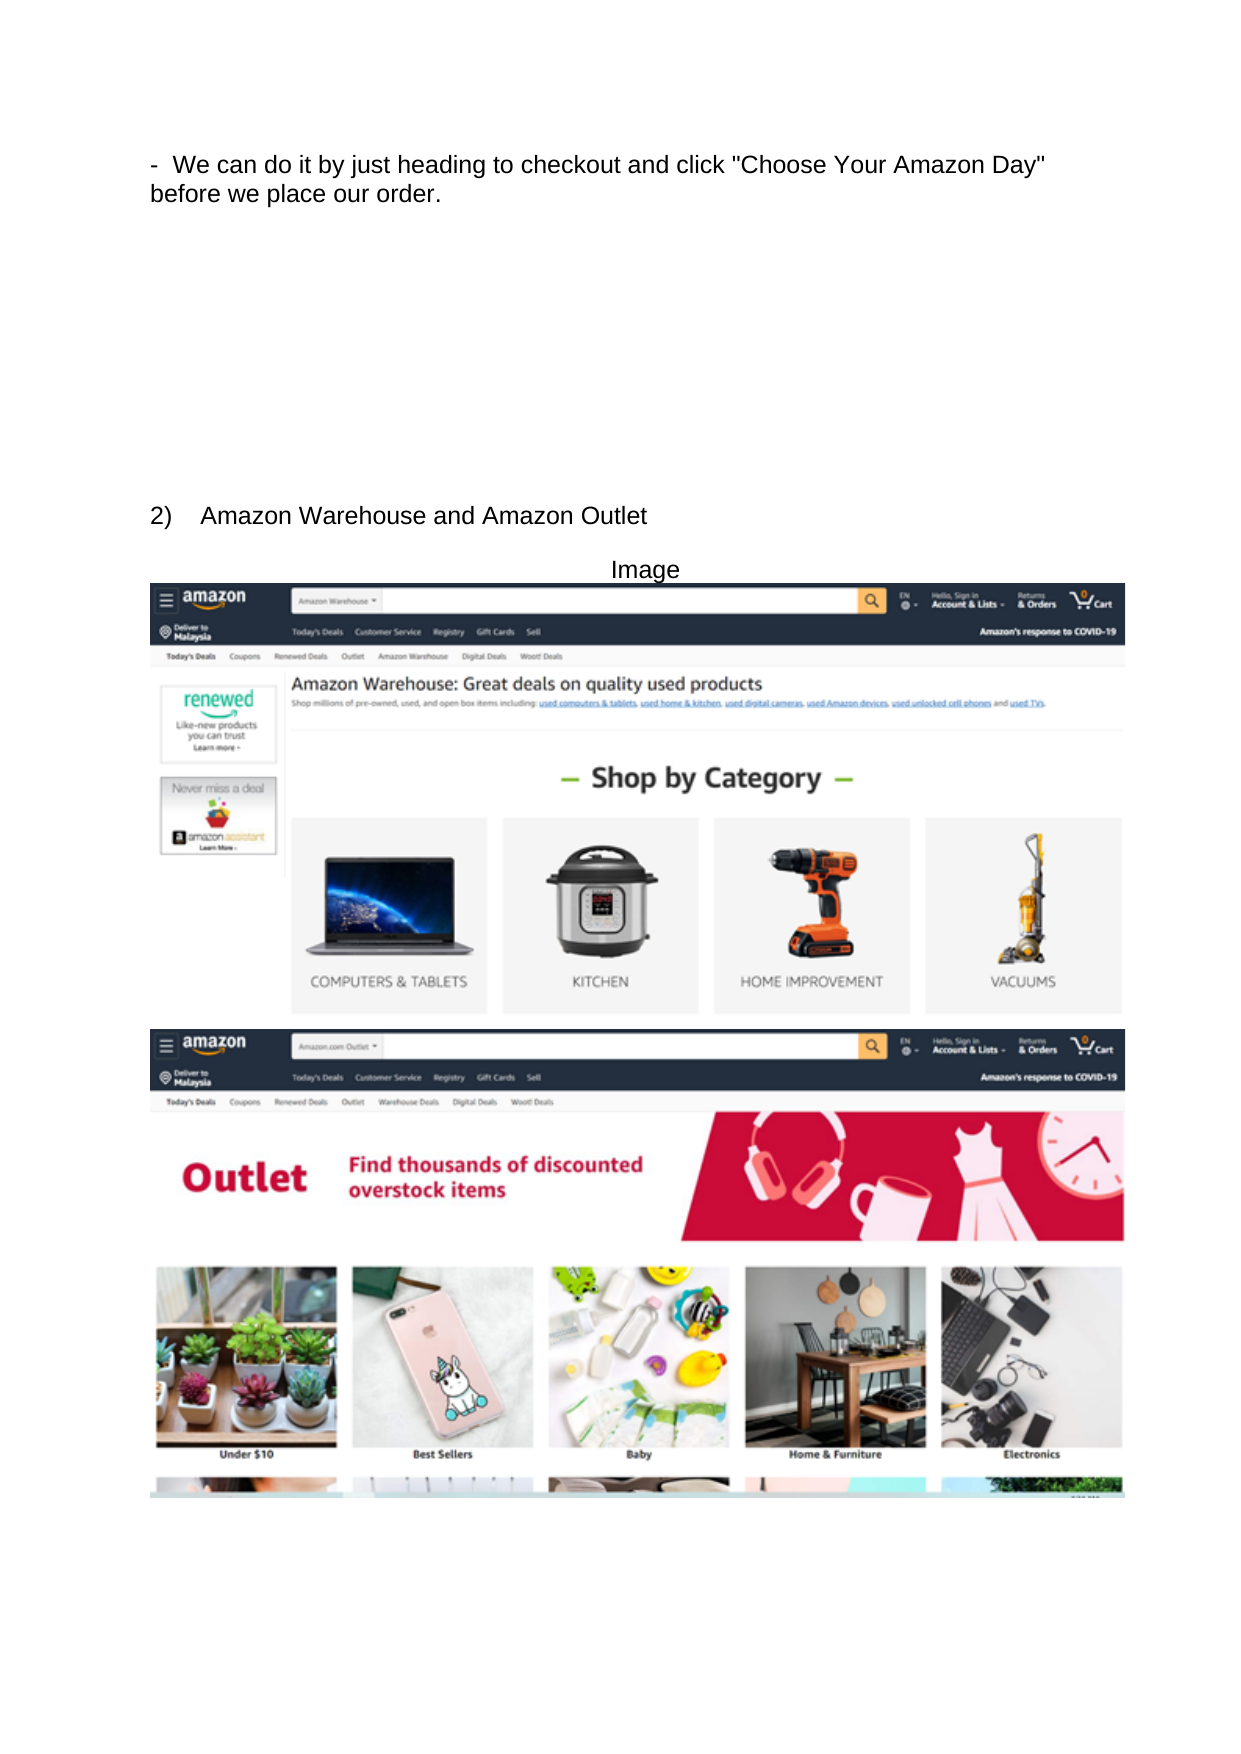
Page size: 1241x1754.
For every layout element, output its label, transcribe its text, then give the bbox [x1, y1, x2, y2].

text - We can do it by just heading to checkout and click "Choose Your Amazon Day" before we place our order. [150, 150, 1090, 207]
picture [150, 583, 1125, 1498]
text 2) Amazon Warehouse and Amazon Outlet [150, 501, 1090, 530]
text Image [150, 555, 1090, 583]
